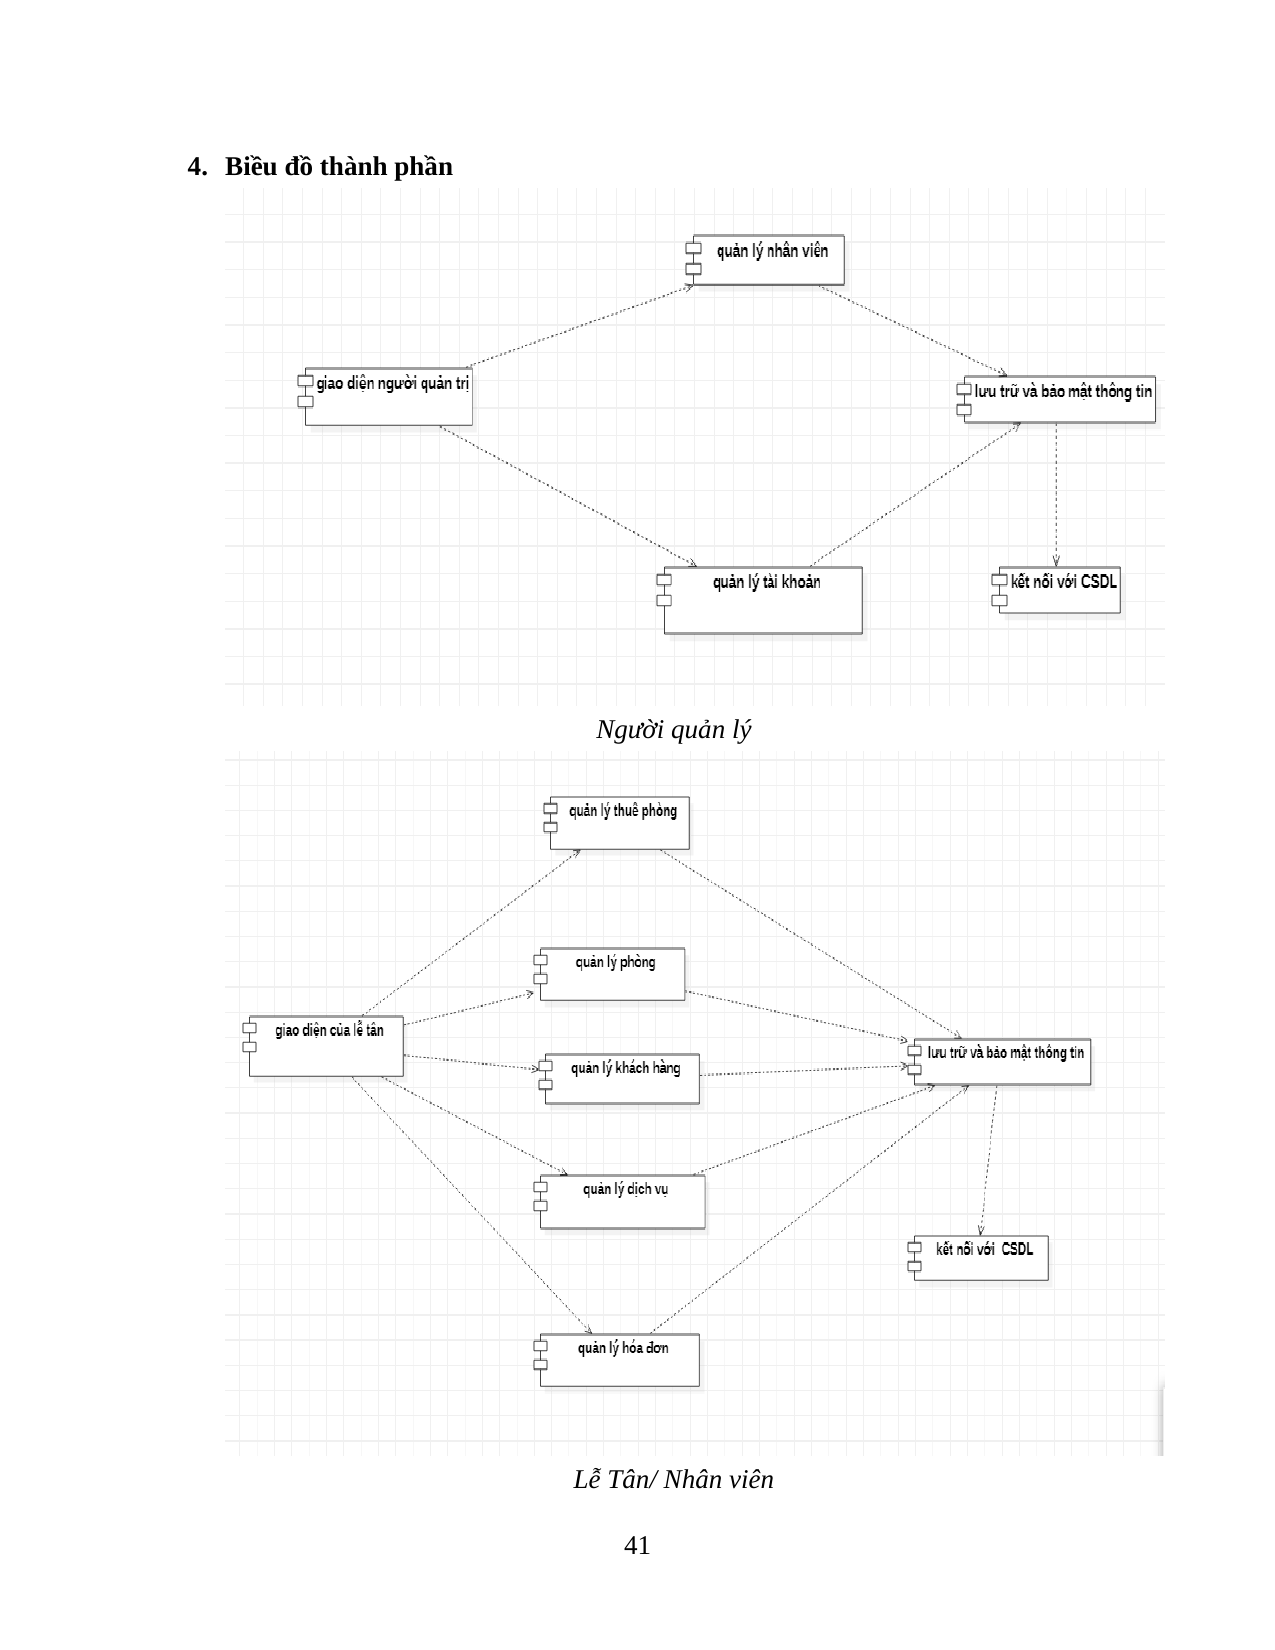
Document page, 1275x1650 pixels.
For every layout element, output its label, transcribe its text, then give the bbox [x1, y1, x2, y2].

list Lễ Tân/ Nhân viên [225, 1463, 1125, 1494]
picture [225, 751, 1165, 1456]
list Biều đồ thành phần [187, 150, 1125, 181]
list Người quản lý [225, 713, 1125, 744]
picture [225, 188, 1165, 706]
